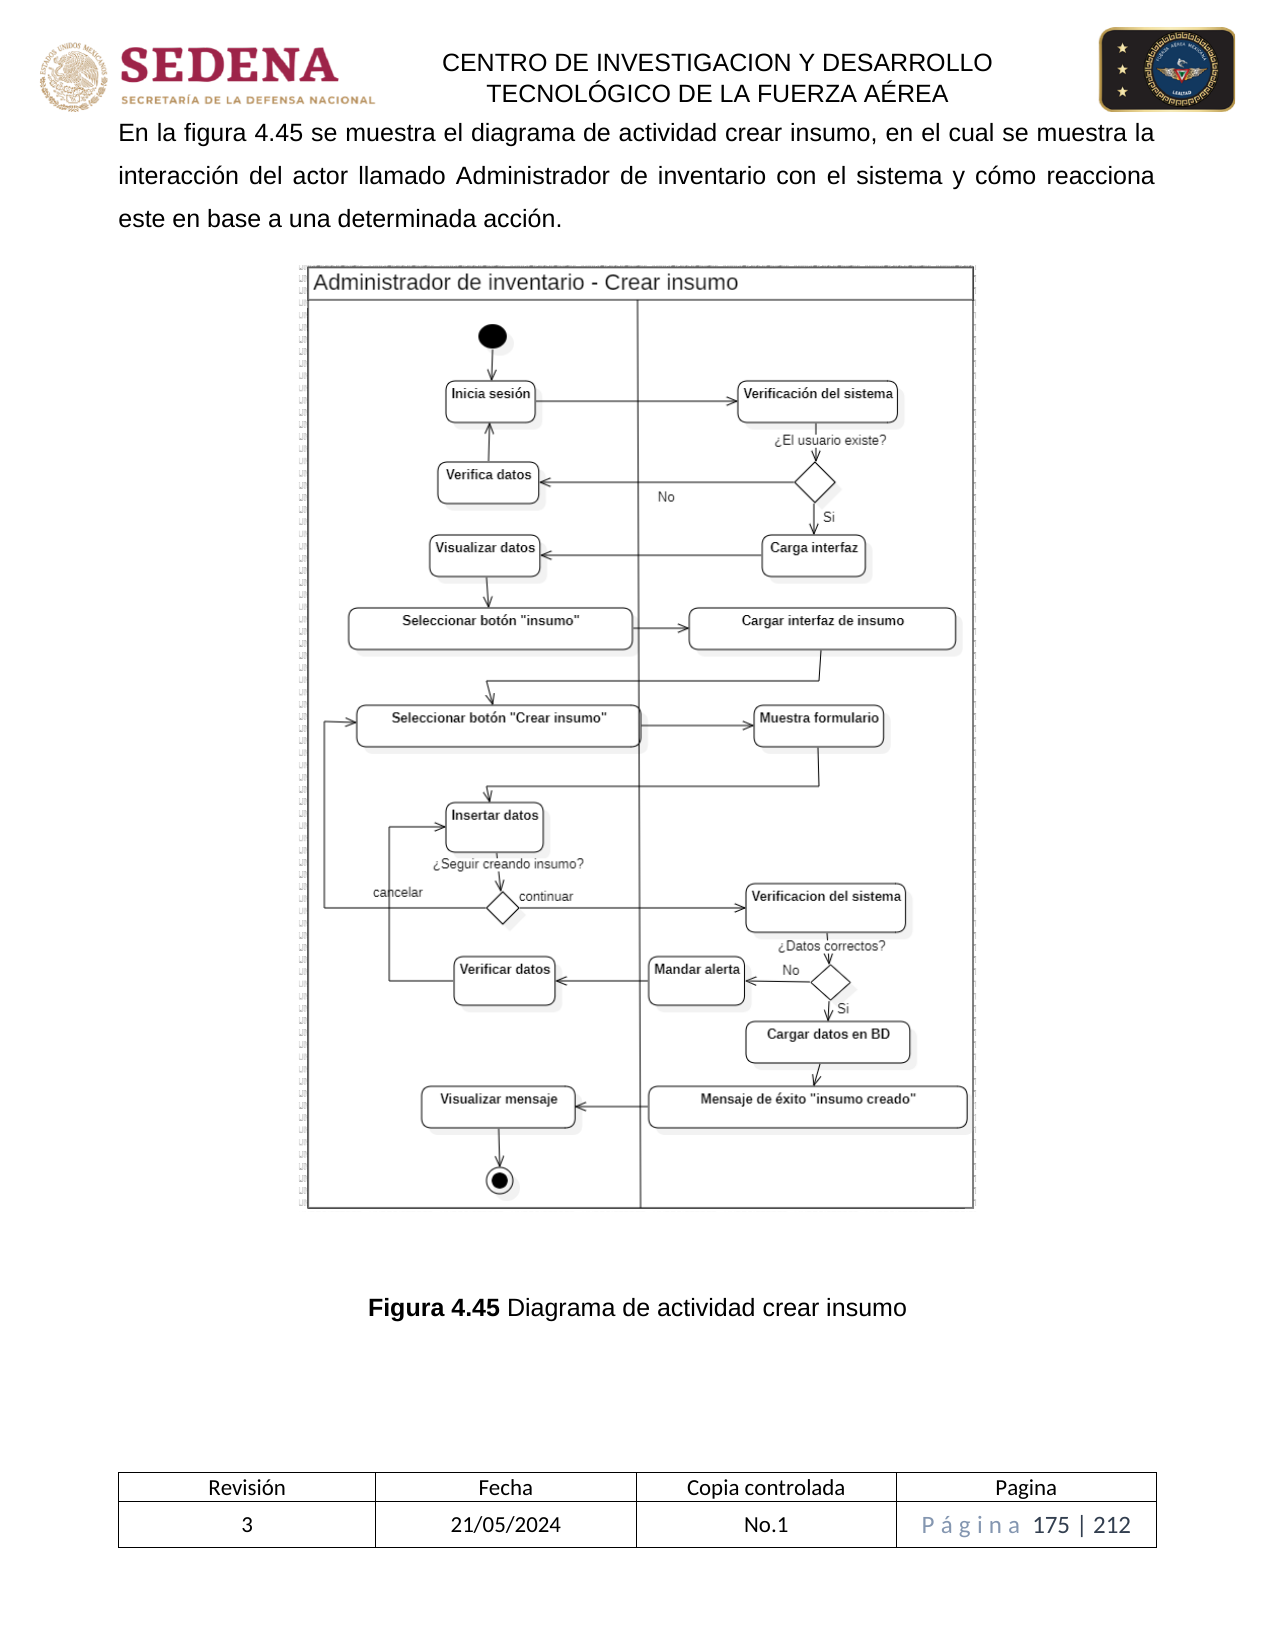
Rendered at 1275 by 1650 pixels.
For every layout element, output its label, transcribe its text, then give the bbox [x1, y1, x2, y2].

text Figura 4.45 Diagrama de actividad crear insumo [118, 1293, 1157, 1322]
text En la figura 4.45 se muestra el diagrama de actividad crear insumo, en el cual se muestra la interacción del actor llamado Administrador de inventario con el sistema y cómo reacciona este en base a una determinada acción. [118, 118, 1157, 233]
picture [298, 265, 977, 1212]
picture [39, 27, 1236, 112]
